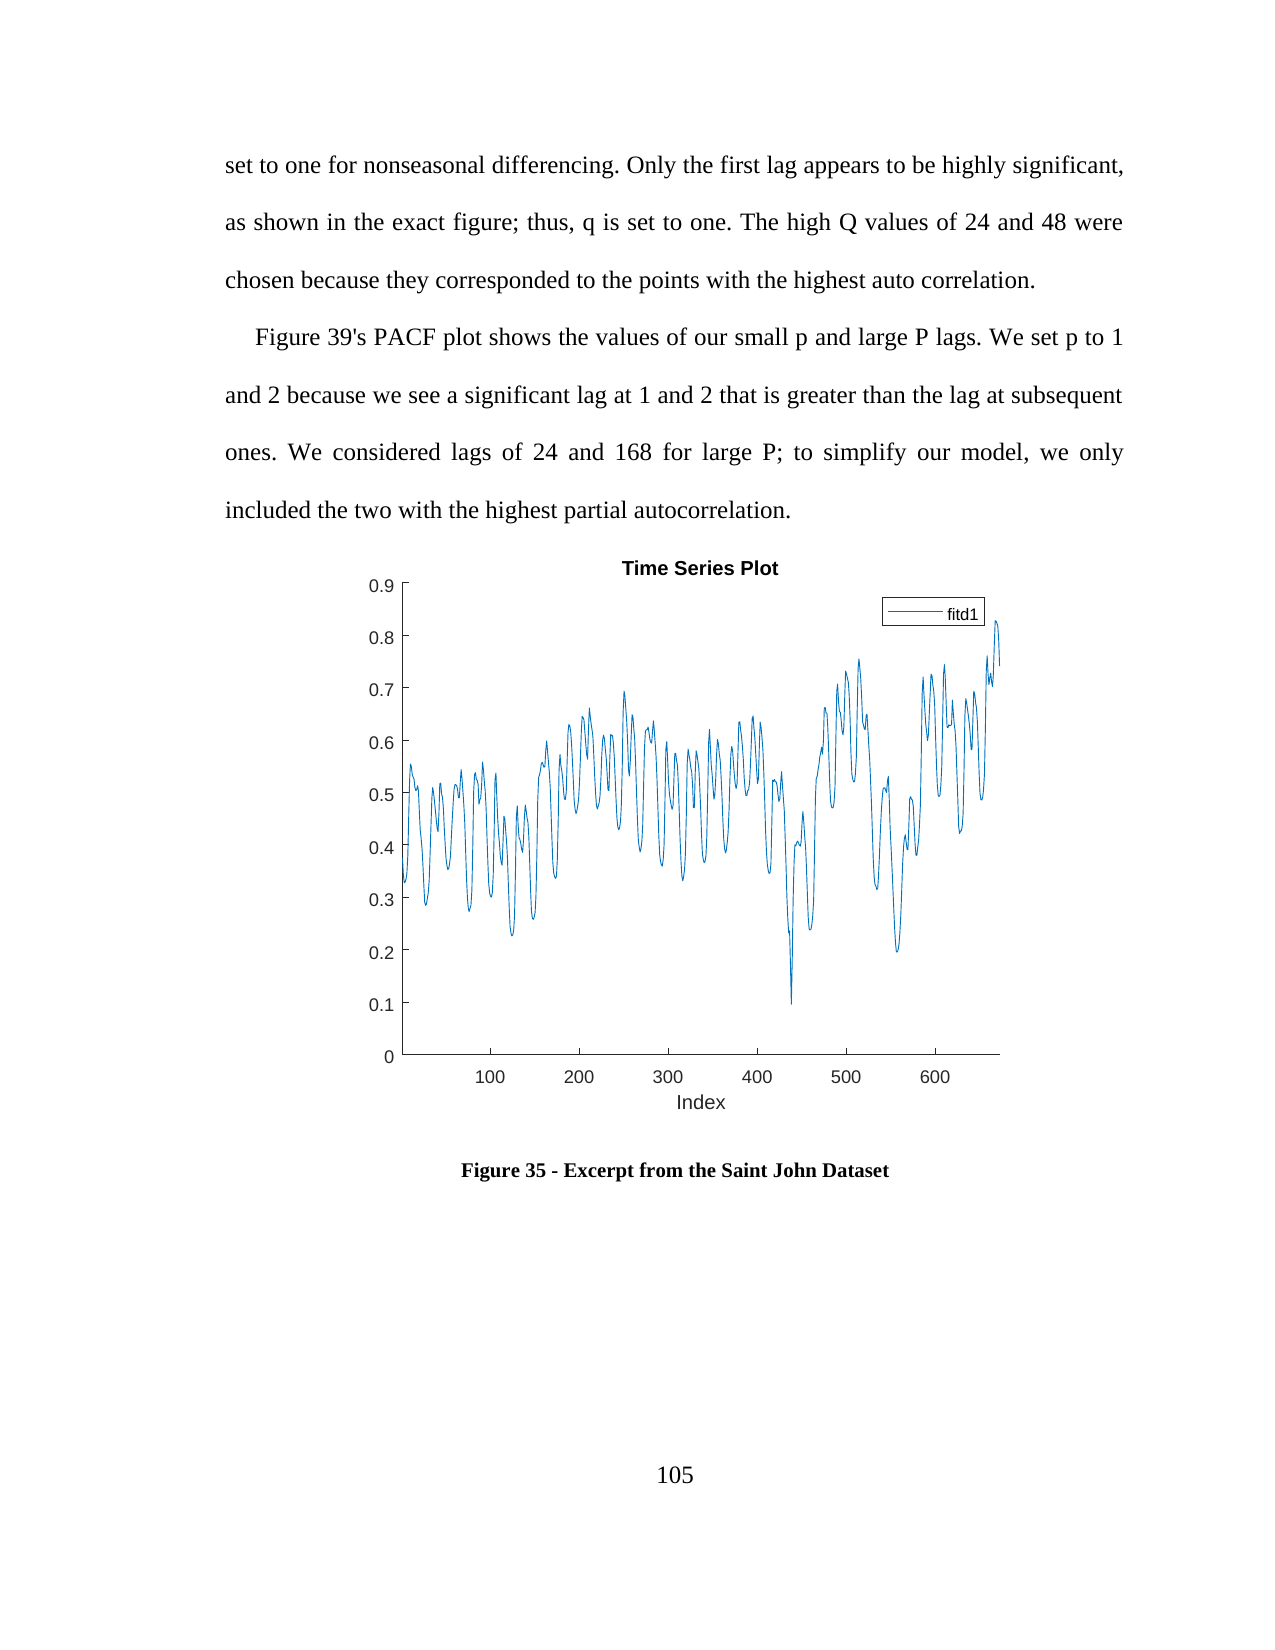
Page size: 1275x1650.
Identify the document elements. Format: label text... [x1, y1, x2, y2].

text Figure 39's PACF plot shows the values of our small p and large P lags. We set p to 1 and 2 because we see a significant lag at 1 and 2 that is greater than the lag at subsequent ones. We considered lags of 24 and 168 for large P; to simplify our model, we only included the two with the highest partial autocorrelation. [225, 322, 1125, 524]
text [225, 150, 1125, 294]
text Figure 35 - Excerpt from the Saint John Dataset [225, 1158, 1125, 1182]
